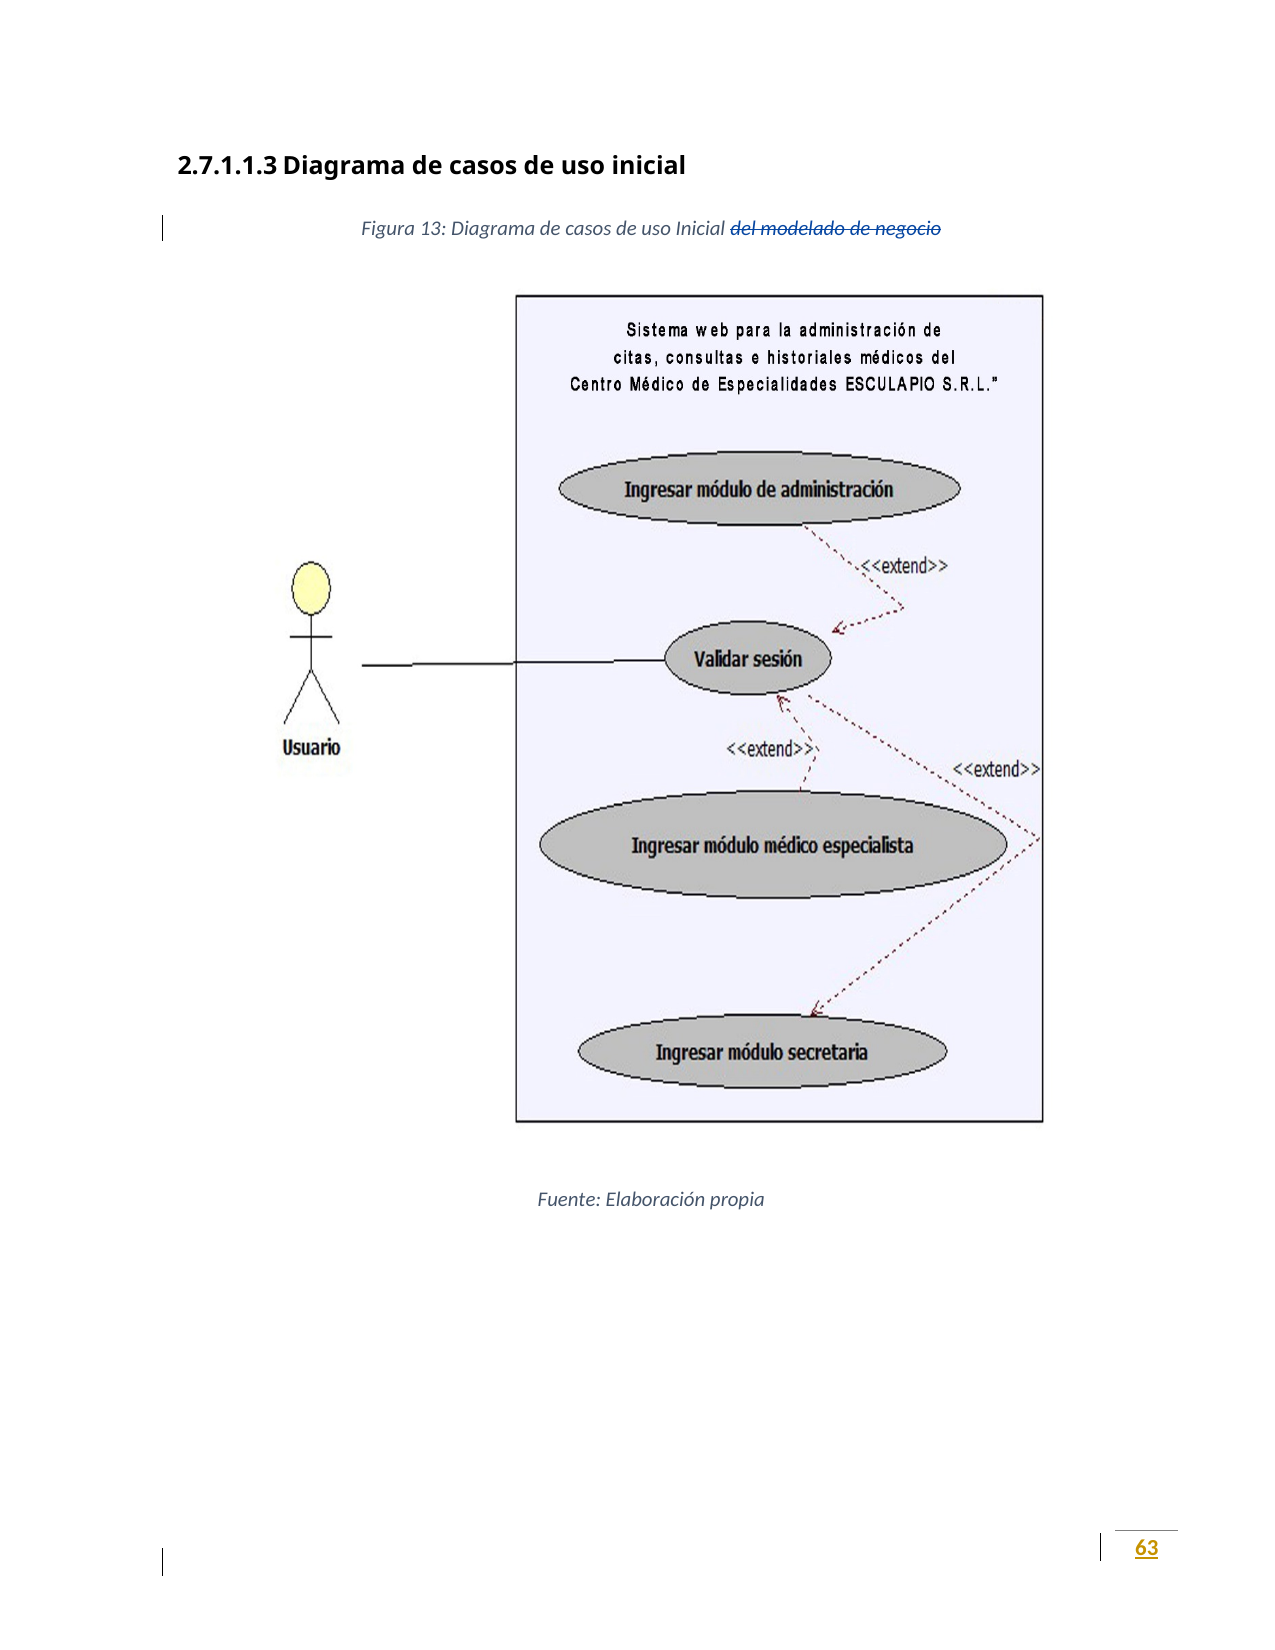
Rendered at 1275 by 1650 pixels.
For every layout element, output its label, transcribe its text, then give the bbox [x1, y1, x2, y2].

subtitle Diagrama de casos de uso inicial [177, 148, 1127, 182]
picture [237, 261, 1067, 1156]
text Fuente: Elaboración propia [177, 1186, 1127, 1211]
text Figura 13: Diagrama de casos de uso Inicial [177, 215, 1127, 241]
